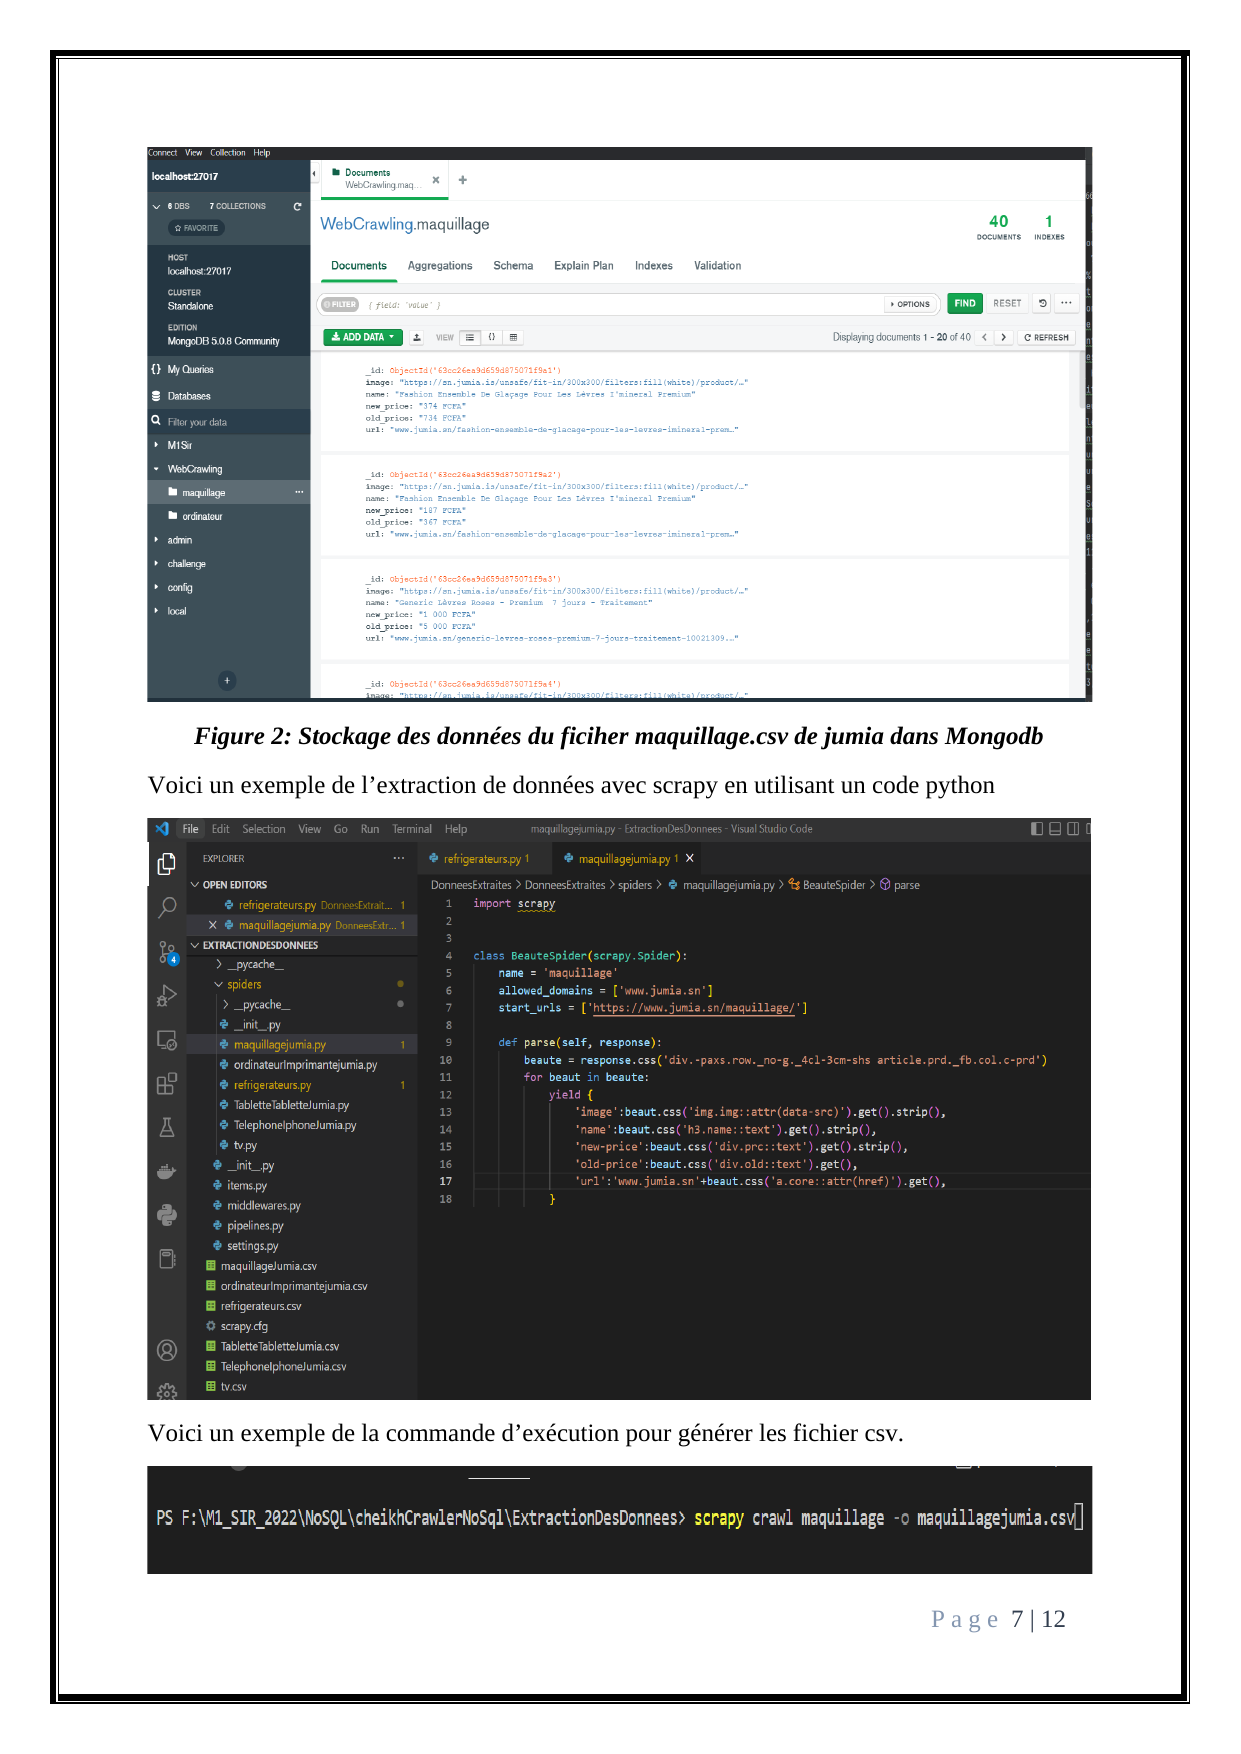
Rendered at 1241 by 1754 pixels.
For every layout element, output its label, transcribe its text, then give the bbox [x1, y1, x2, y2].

picture [147, 147, 1093, 702]
text Voici un exemple de l’extraction de données avec scrapy en utilisant un code python [147, 771, 1093, 799]
text Voici un exemple de la commande d’exécution pour générer les fichier csv. [147, 1418, 1093, 1447]
picture [147, 1466, 1093, 1574]
text Figure 2: Stockage des données du ficiher maquillage.csv de jumia dans Mongodb [147, 721, 1093, 750]
picture [147, 818, 1091, 1400]
